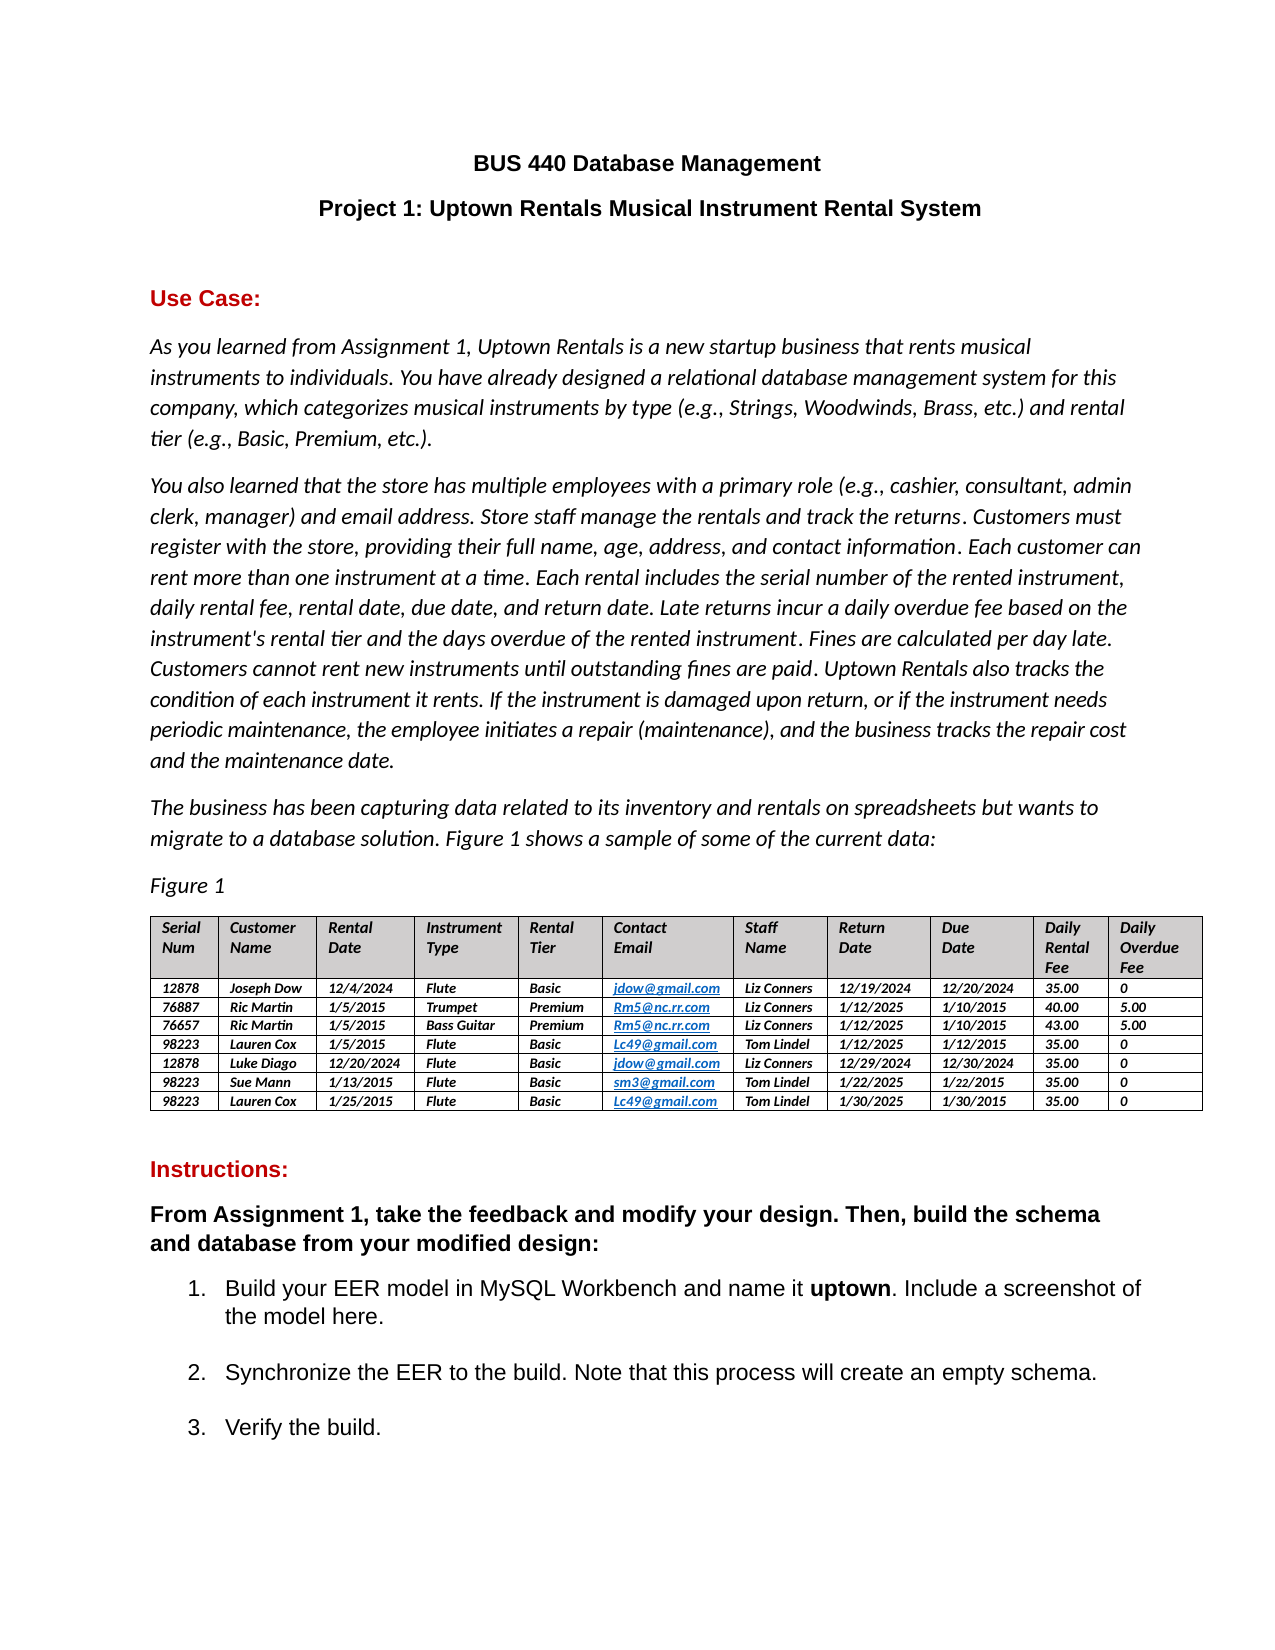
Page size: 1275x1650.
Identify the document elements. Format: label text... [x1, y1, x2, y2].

table_cell 1/12/2025 [828, 998, 930, 1016]
table_cell 1/22/2025 [828, 1073, 930, 1091]
table_header Due Date [931, 917, 1033, 978]
table_cell 5.00 [1109, 998, 1202, 1016]
table_cell Lc49@gmail.com [603, 1036, 733, 1053]
table_cell 12/30/2024 [931, 1054, 1033, 1072]
table_cell Flute [415, 1092, 518, 1110]
table_cell 35.00 [1034, 1092, 1108, 1110]
table_header Rental Date [317, 917, 414, 978]
table_cell 12/29/2024 [828, 1054, 930, 1072]
list Synchronize the EER to the build. Note that this process will create an empty schema. [187, 1358, 1144, 1385]
table_cell 0 [1109, 1054, 1202, 1072]
table_cell Basic [519, 979, 602, 997]
table_cell Sue Mann [219, 1073, 316, 1091]
table_cell 12878 [151, 1054, 218, 1072]
table_header Daily Overdue Fee [1109, 917, 1202, 978]
table_cell 1/10/2015 [931, 1017, 1033, 1034]
table_cell 1/12/2025 [828, 1036, 930, 1053]
table_cell Flute [415, 1054, 518, 1072]
text From Assignment 1, take the feedback and modify your design. Then, build the schema and database from your modified design: [150, 1201, 1144, 1256]
table_cell sm3@gmail.com [603, 1073, 733, 1091]
table_header Instrument Type [415, 917, 518, 978]
table_cell 12/20/2024 [317, 1054, 414, 1072]
table_cell Flute [415, 1073, 518, 1091]
table_cell 98223 [151, 1036, 218, 1053]
table_cell 1/30/2015 [931, 1092, 1033, 1110]
table_cell 5.00 [1109, 1017, 1202, 1034]
table_cell 12878 [151, 979, 218, 997]
table_cell Joseph Dow [219, 979, 316, 997]
table_cell 43.00 [1034, 1017, 1108, 1034]
table_header Contact Email [603, 917, 733, 978]
table_cell 1/30/2025 [828, 1092, 930, 1110]
table_cell 35.00 [1034, 979, 1108, 997]
table_cell 0 [1109, 1092, 1202, 1110]
table_cell Luke Diago [219, 1054, 316, 1072]
table_cell Basic [519, 1054, 602, 1072]
table_cell 1/5/2015 [317, 1036, 414, 1053]
table_cell Tom Lindel [734, 1092, 827, 1110]
table_cell Flute [415, 979, 518, 997]
table_cell 1/13/2015 [317, 1073, 414, 1091]
table_cell 1/10/2015 [931, 998, 1033, 1016]
table_cell 0 [1109, 1036, 1202, 1053]
table_cell 12/4/2024 [317, 979, 414, 997]
table_cell 1/25/2015 [317, 1092, 414, 1110]
table_cell 0 [1109, 979, 1202, 997]
table_cell Rm5@nc.rr.com [603, 998, 733, 1016]
table_cell Basic [519, 1073, 602, 1091]
table_cell 35.00 [1034, 1054, 1108, 1072]
table_header Daily Rental Fee [1034, 917, 1108, 978]
table_cell Premium [519, 1017, 602, 1034]
table_cell 1/5/2015 [317, 1017, 414, 1034]
table_cell jdow@gmail.com [603, 979, 733, 997]
table_cell Premium [519, 998, 602, 1016]
table_cell 12/20/2024 [931, 979, 1033, 997]
table_cell 1/5/2015 [317, 998, 414, 1016]
list Verify the build. [187, 1414, 1144, 1441]
table_cell Tom Lindel [734, 1073, 827, 1091]
table_cell Liz Conners [734, 1017, 827, 1034]
text The business has been capturing data related to its inventory and rentals on spreadsheets but wants to migrate to a database solution. Figure 1 shows a sample of some of the current data: [150, 791, 1144, 852]
text Figure 1 [150, 869, 1144, 899]
table_cell 76887 [151, 998, 218, 1016]
table_header Rental Tier [519, 917, 602, 978]
table_cell Ric Martin [219, 1017, 316, 1034]
text BUS 440 Database Management [150, 150, 1144, 176]
table_cell Liz Conners [734, 998, 827, 1016]
table_cell 1/12/2025 [828, 1017, 930, 1034]
table_header Staff Name [734, 917, 827, 978]
table_cell Basic [519, 1036, 602, 1053]
table_cell 98223 [151, 1092, 218, 1110]
text You also learned that the store has multiple employees with a primary role (e.g., cashier, consultant, admin clerk, manager) and email address. Store staff manage the rentals and track the returns. Customers must register with the store, providing their full name, age, address, and contact information. Each customer can rent more than one instrument at a time. Each rental includes the serial number of the rented instrument, daily rental fee, rental date, due date, and return date. Late returns incur a daily overdue fee based on the instrument's rental tier and the days overdue of the rented instrument. Fines are calculated per day late. Customers cannot rent new instruments until outstanding fines are paid. Uptown Rentals also tracks the condition of each instrument it rents. If the instrument is damaged upon return, or if the instrument needs periodic maintenance, the employee initiates a repair (maintenance), and the business tracks the repair cost and the maintenance date. [150, 469, 1144, 774]
table_header Serial Num [151, 917, 218, 978]
table_cell jdow@gmail.com [603, 1054, 733, 1072]
table_cell Bass Guitar [415, 1017, 518, 1034]
table_cell Lauren Cox [219, 1092, 316, 1110]
table_cell Lc49@gmail.com [603, 1092, 733, 1110]
table_cell 98223 [151, 1073, 218, 1091]
table_cell 12/19/2024 [828, 979, 930, 997]
table_cell 0 [1109, 1073, 1202, 1091]
text As you learned from Assignment 1, Uptown Rentals is a new startup business that rents musical instruments to individuals. You have already designed a relational database management system for this company, which categorizes musical instruments by type (e.g., Strings, Woodwinds, Brass, etc.) and rental tier (e.g., Basic, Premium, etc.). [150, 330, 1144, 452]
table_cell Tom Lindel [734, 1036, 827, 1053]
table_cell 1/12/2015 [931, 1036, 1033, 1053]
table_cell 40.00 [1034, 998, 1108, 1016]
table_cell 1/22/2015 [931, 1073, 1033, 1091]
table_cell Liz Conners [734, 1054, 827, 1072]
table_cell 35.00 [1034, 1073, 1108, 1091]
text Instructions: [150, 1156, 1144, 1182]
text Project 1: Uptown Rentals Musical Instrument Rental System [150, 195, 1144, 221]
list Build your EER model in MySQL Workbench and name it uptown. Include a screenshot of the model here. [187, 1275, 1144, 1329]
table_cell Basic [519, 1092, 602, 1110]
text Use Case: [150, 285, 1144, 312]
table_header Customer Name [219, 917, 316, 978]
table_cell Rm5@nc.rr.com [603, 1017, 733, 1034]
table_cell Lauren Cox [219, 1036, 316, 1053]
table_cell Flute [415, 1036, 518, 1053]
table_cell 35.00 [1034, 1036, 1108, 1053]
table_cell Ric Martin [219, 998, 316, 1016]
table_header Return Date [828, 917, 930, 978]
table_cell Trumpet [415, 998, 518, 1016]
table_cell 76657 [151, 1017, 218, 1034]
table_cell Liz Conners [734, 979, 827, 997]
